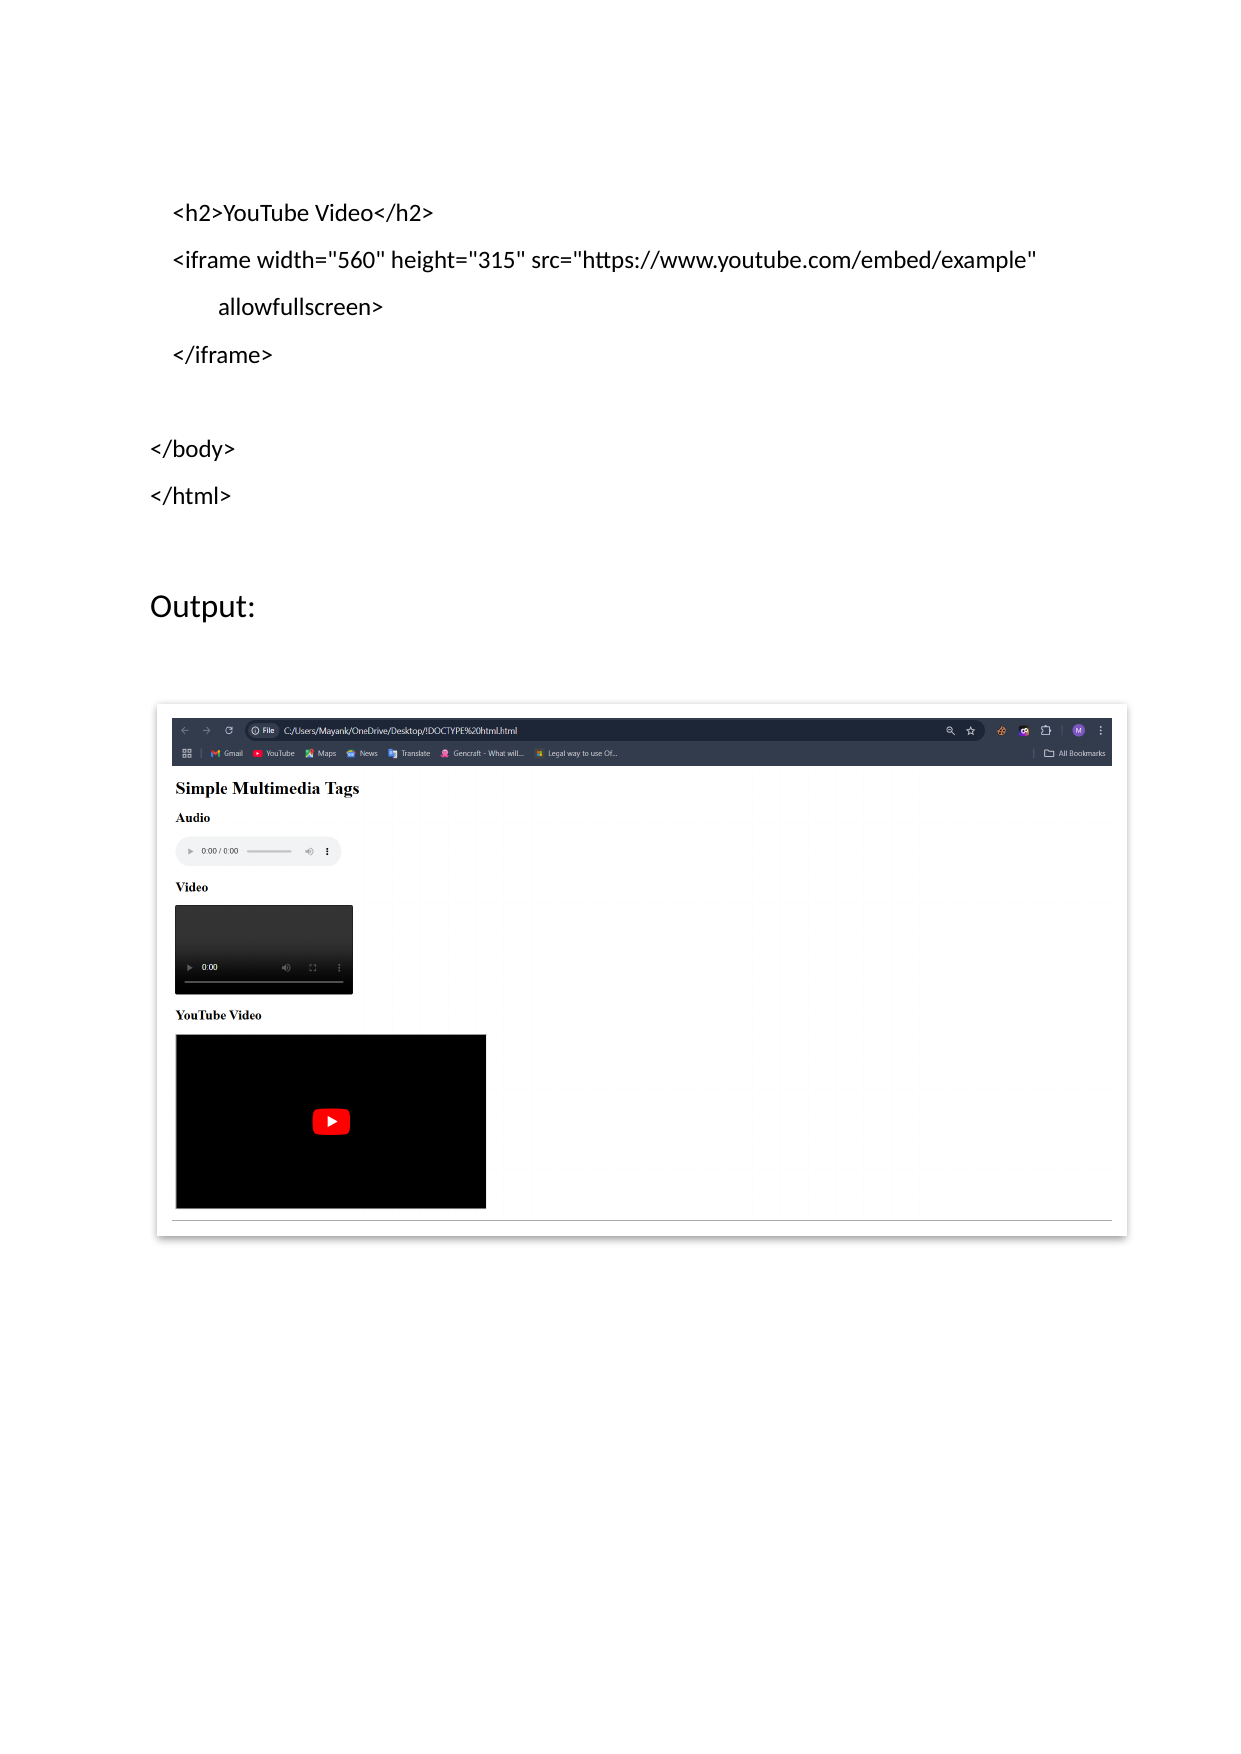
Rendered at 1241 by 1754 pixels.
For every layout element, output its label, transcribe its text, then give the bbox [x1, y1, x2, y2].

picture [172, 718, 1112, 1221]
text </html> [150, 480, 1090, 511]
text <h2>YouTube Video</h2> [150, 197, 1090, 228]
text <iframe width="560" height="315" src="https://www.youtube.com/embed/example" [150, 244, 1090, 275]
text Output: [150, 585, 1090, 626]
text allowfullscreen> [150, 292, 1090, 322]
text </body> [150, 433, 1090, 464]
text </iframe> [150, 339, 1090, 369]
